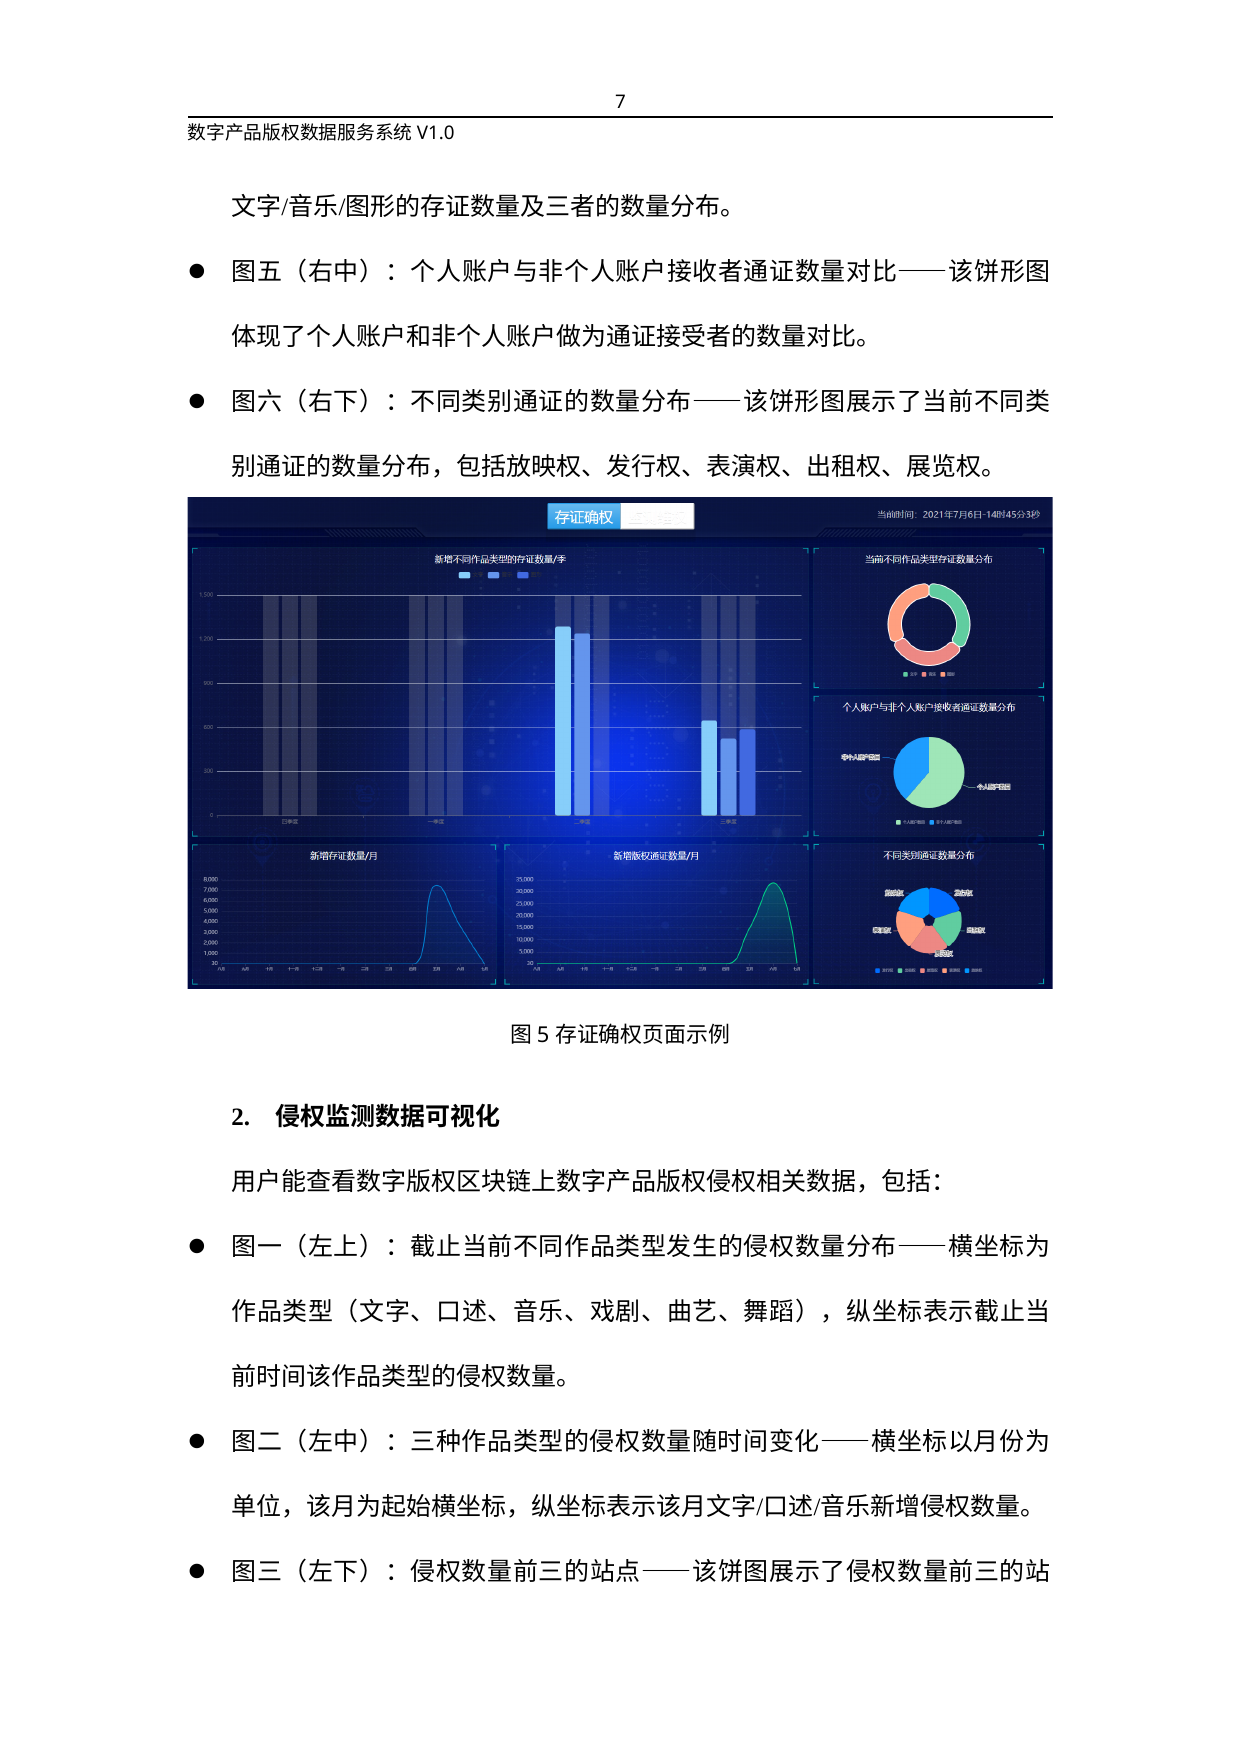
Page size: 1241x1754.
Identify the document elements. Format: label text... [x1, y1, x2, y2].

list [187, 172, 1053, 237]
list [187, 1537, 1053, 1602]
list 图二（左中）：三种作品类型的侵权数量随时间变化——横坐标以月份为单位，该月为起始横坐标，纵坐标表示该月文字/口述/音乐新增侵权数量。 [187, 1407, 1053, 1537]
list 图五（右中）：个人账户与非个人账户接收者通证数量对比——该饼形图体现了个人账户和非个人账户做为通证接受者的数量对比。 [187, 237, 1053, 367]
list 侵权监测数据可视化 [231, 1082, 1053, 1147]
picture [187, 497, 1053, 989]
list 图六（右下）：不同类别通证的数量分布——该饼形图展示了当前不同类别通证的数量分布，包括放映权、发行权、表演权、出租权、展览权。 [187, 367, 1053, 497]
list 图一（左上）：截止当前不同作品类型发生的侵权数量分布——横坐标为作品类型（文字、口述、音乐、戏剧、曲艺、舞蹈），纵坐标表示截止当前时间该作品类型的侵权数量。 [187, 1212, 1053, 1407]
list 图5 存证确权页面示例 [187, 1017, 1053, 1050]
text 用户能查看数字版权区块链上数字产品版权侵权相关数据，包括： [187, 1147, 1053, 1212]
